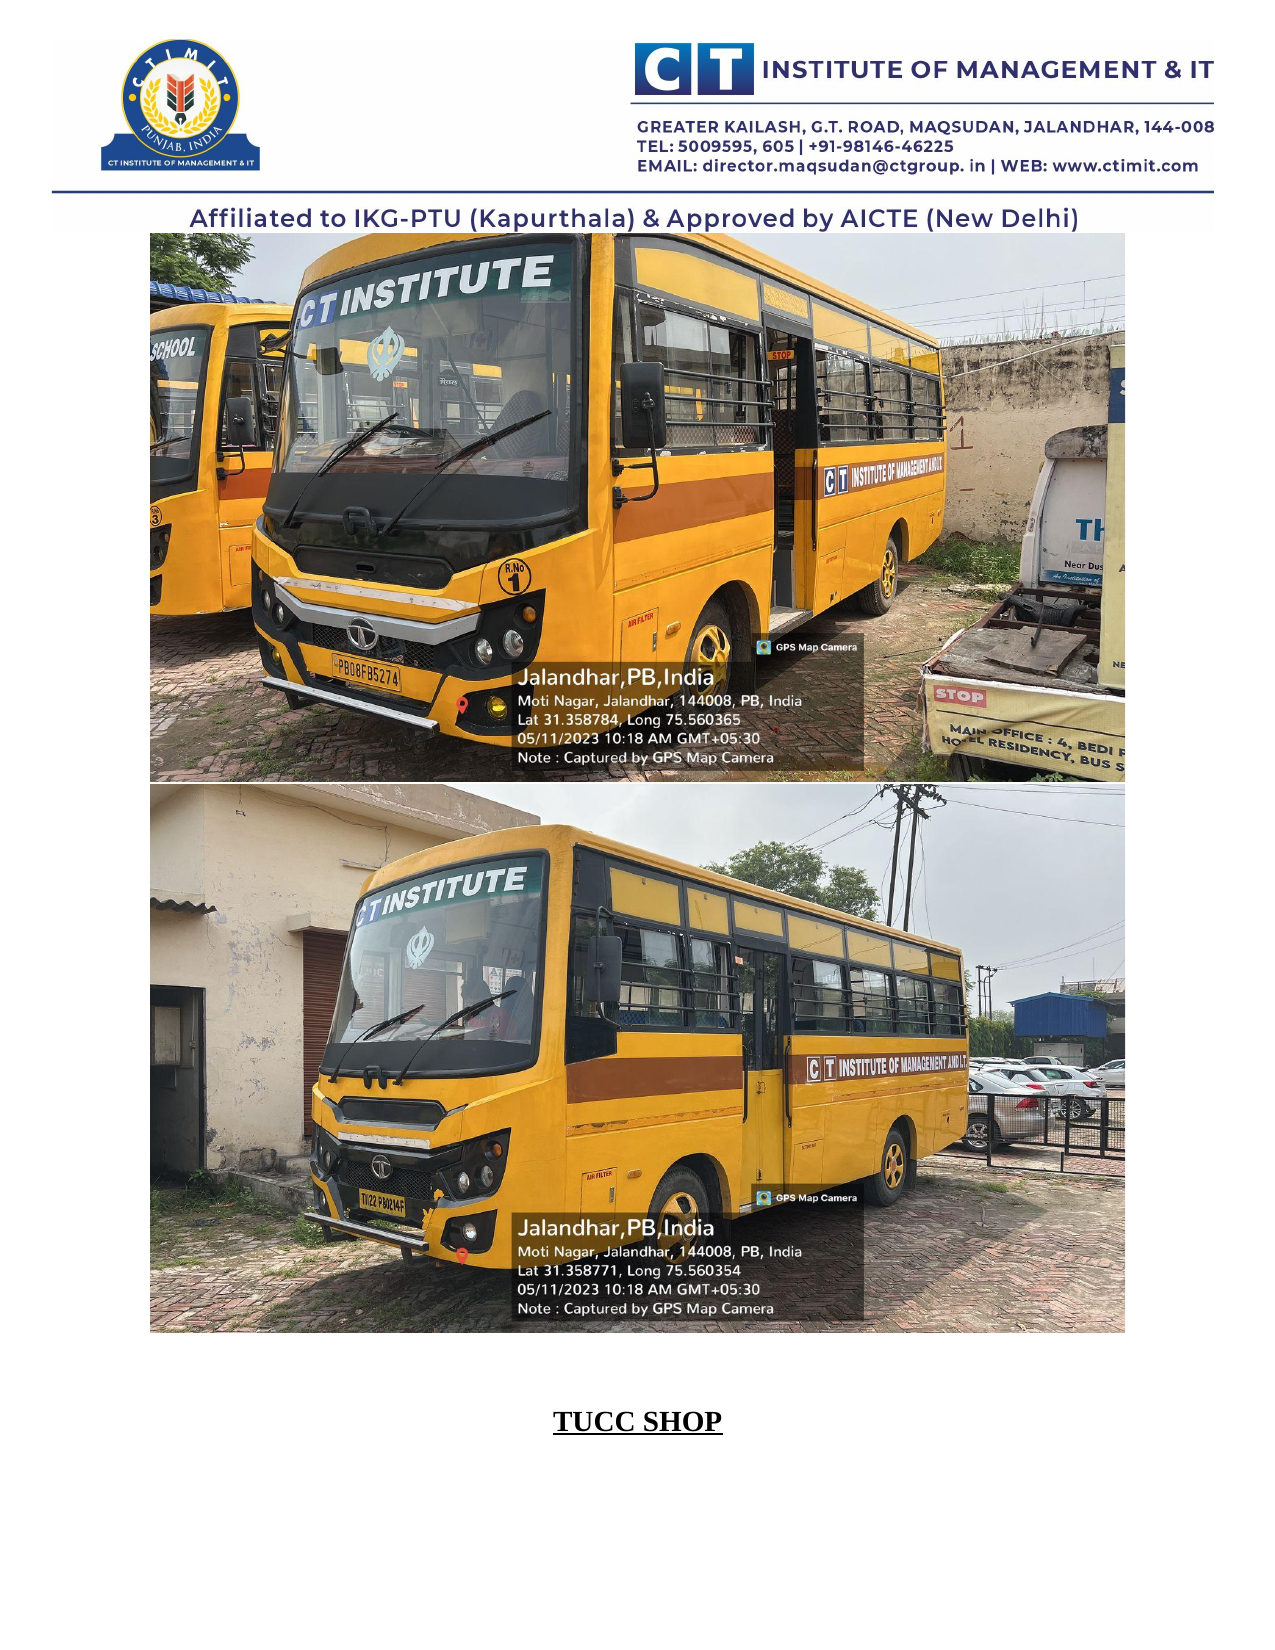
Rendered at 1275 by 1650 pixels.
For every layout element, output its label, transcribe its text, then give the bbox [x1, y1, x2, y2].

picture [150, 233, 1125, 782]
text TUCC SHOP [150, 1404, 1125, 1438]
picture [51, 39, 1214, 232]
picture [150, 784, 1125, 1333]
